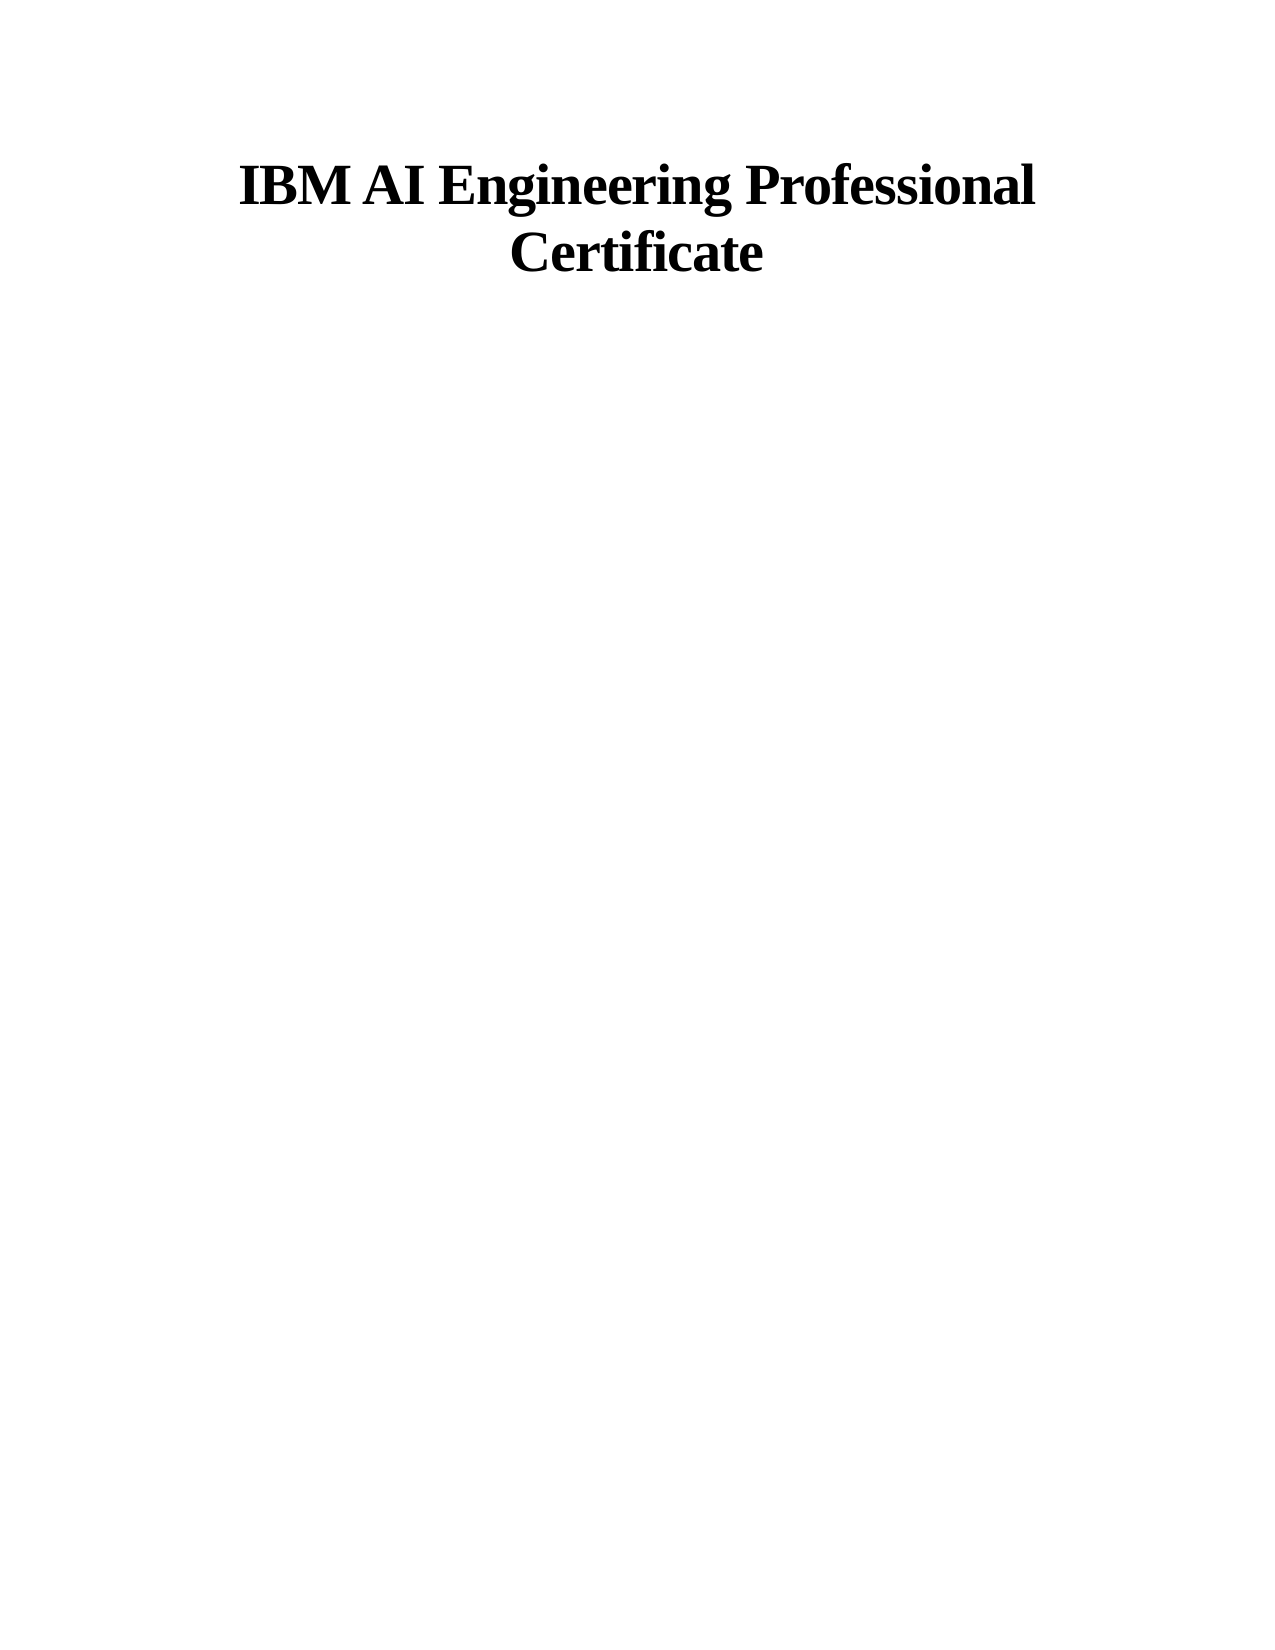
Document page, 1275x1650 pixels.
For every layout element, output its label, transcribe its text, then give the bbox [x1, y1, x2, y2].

title IBM AI Engineering Professional Certificate [150, 150, 1125, 284]
